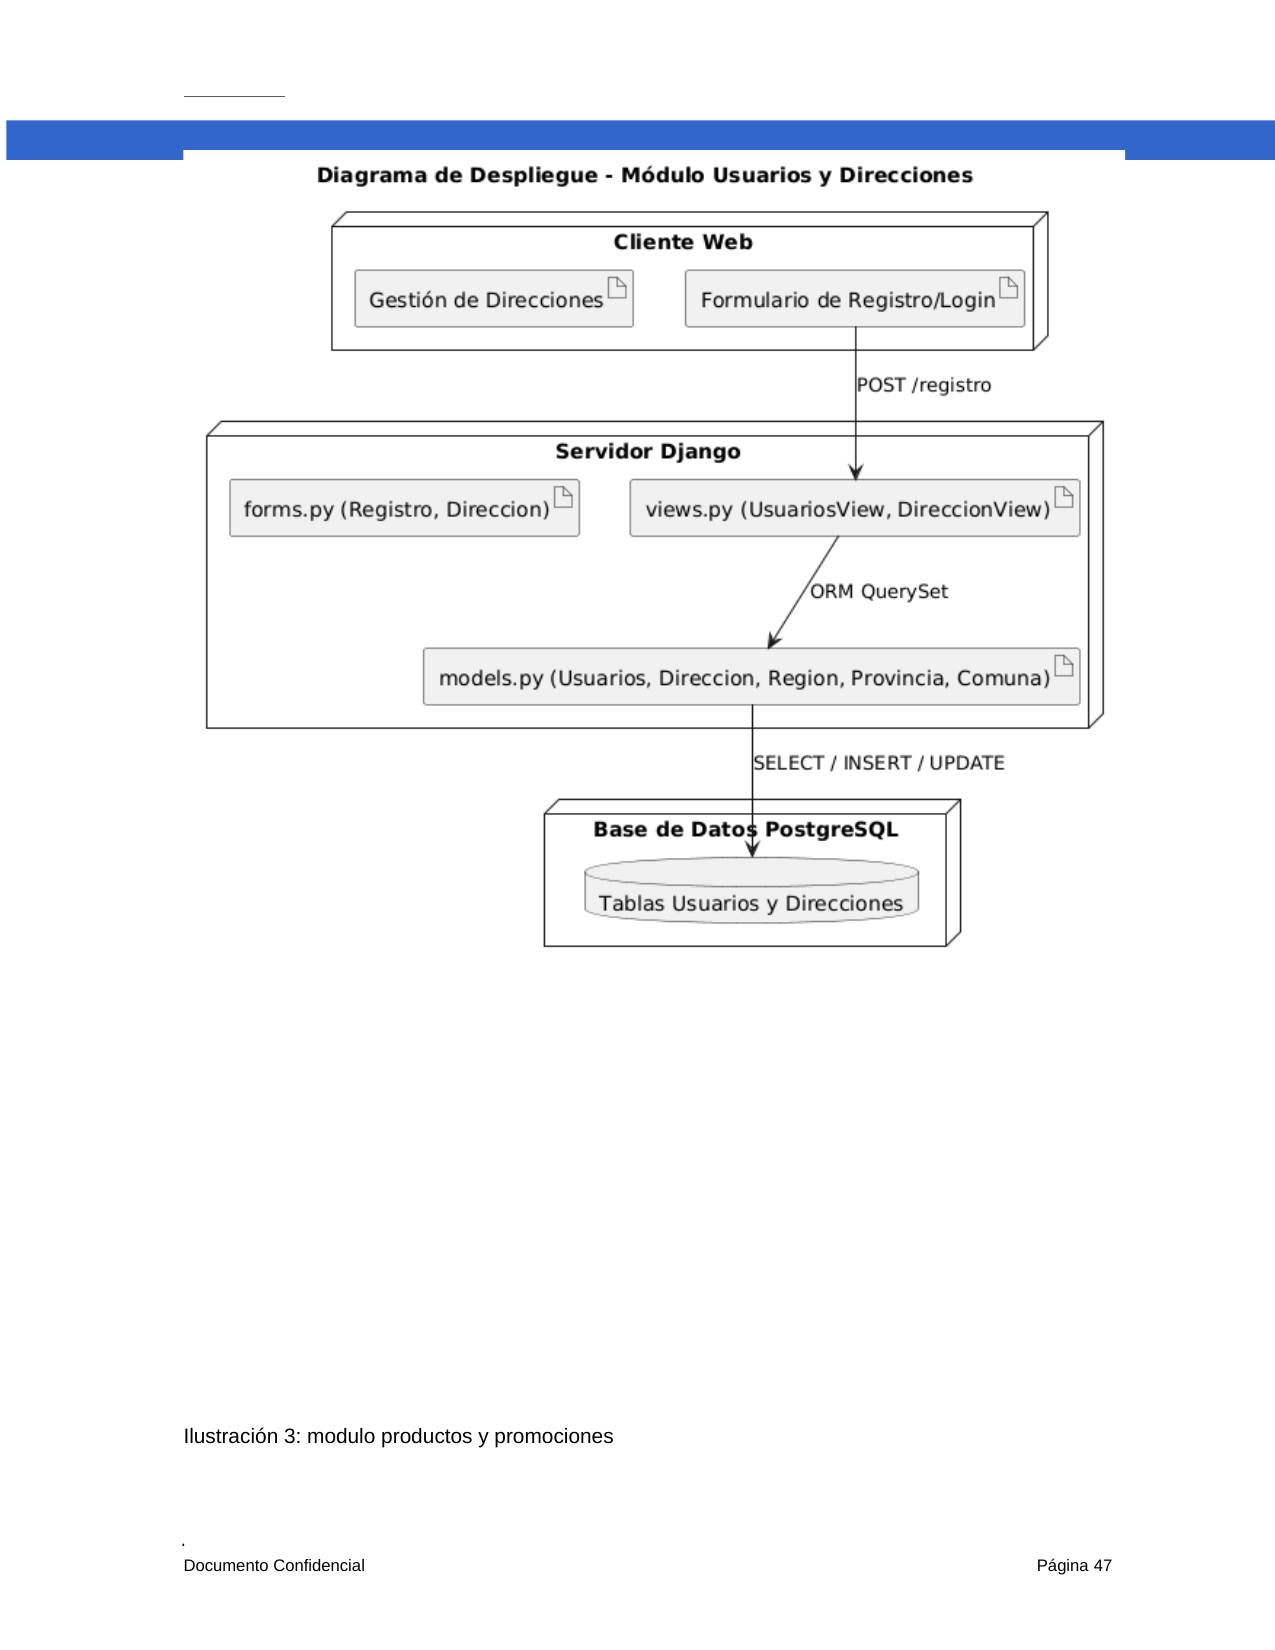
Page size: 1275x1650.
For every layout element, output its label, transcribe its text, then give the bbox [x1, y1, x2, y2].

picture [183, 150, 1125, 969]
text Ilustración 3: modulo productos y promociones [183, 1424, 1125, 1448]
